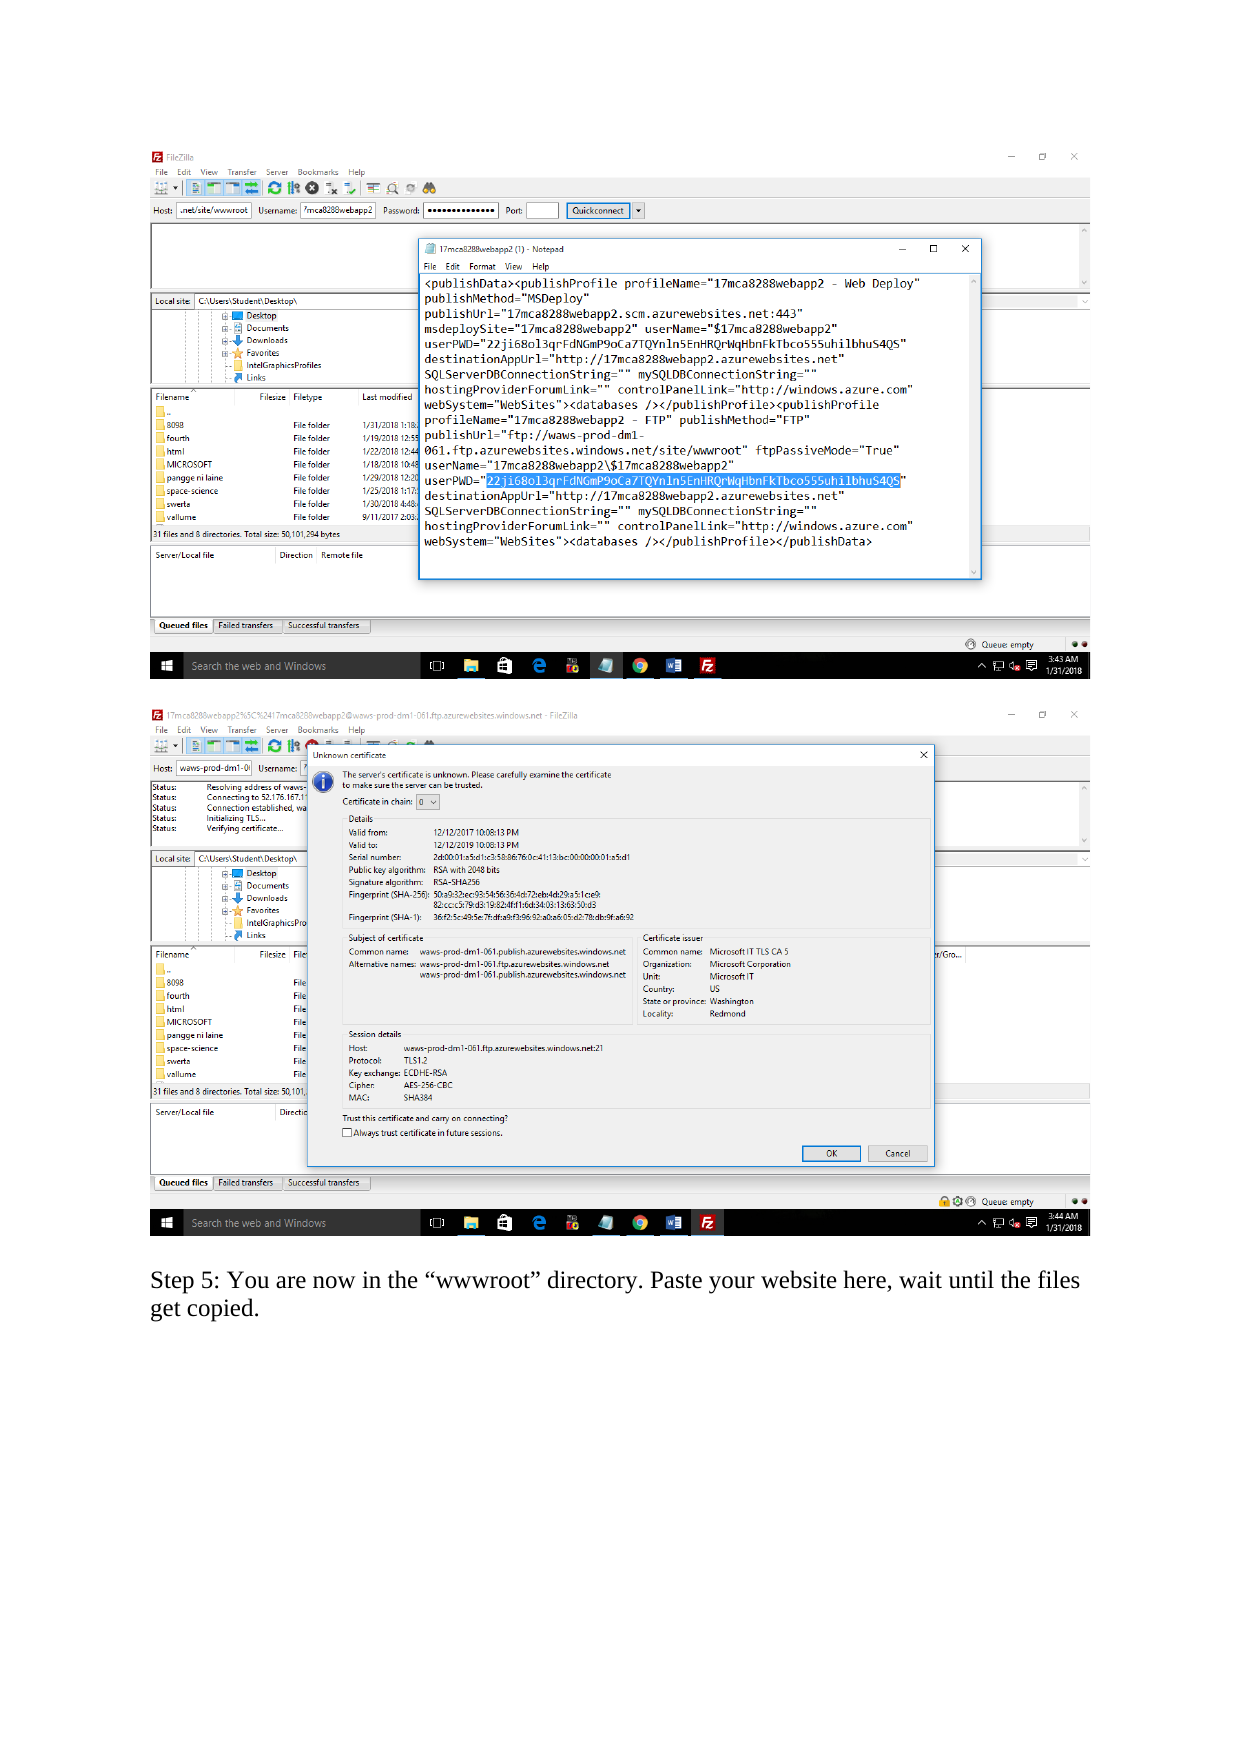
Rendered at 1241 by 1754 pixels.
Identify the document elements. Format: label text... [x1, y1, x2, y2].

text Step 5: You are now in the “wwwroot” directory. Paste your website here, wait until the files get copied. [150, 1265, 1090, 1322]
picture [150, 707, 1091, 1236]
picture [150, 150, 1091, 679]
